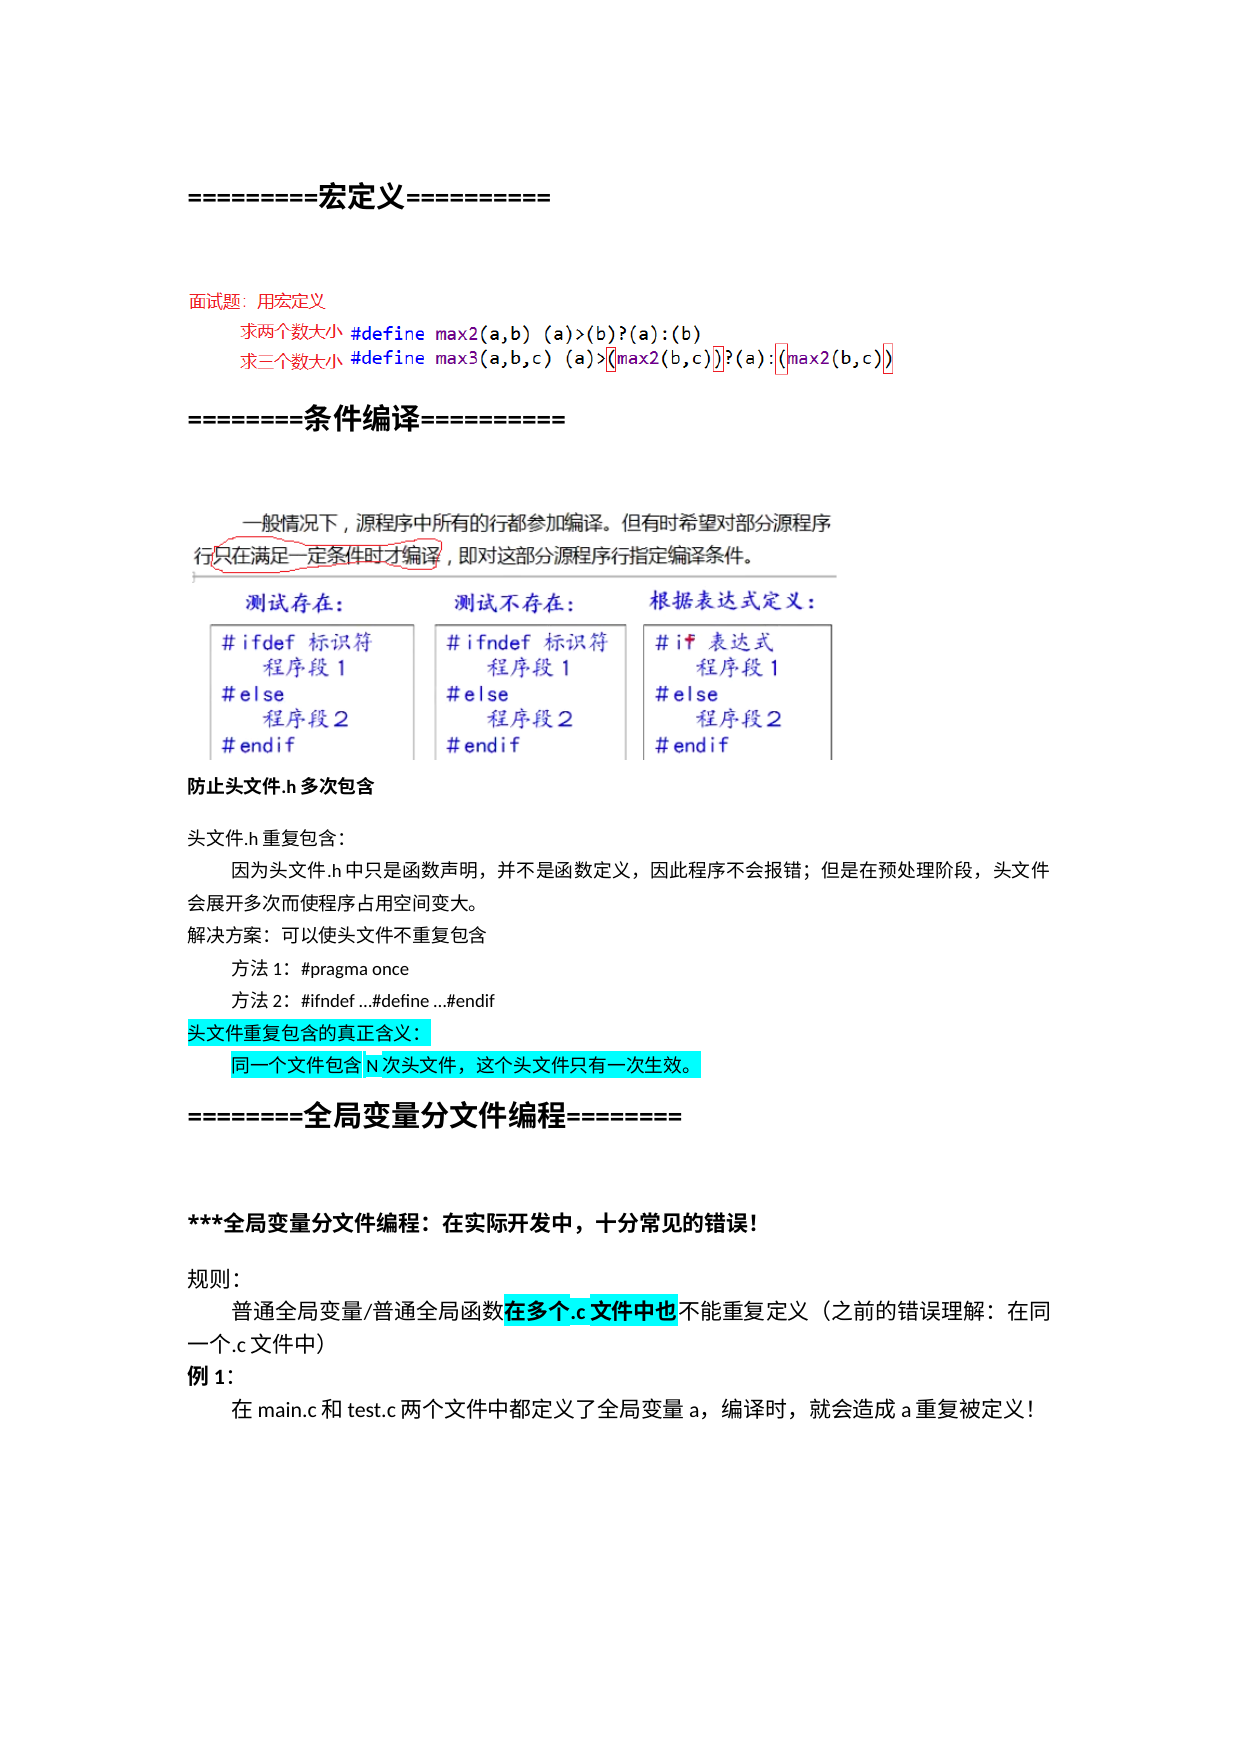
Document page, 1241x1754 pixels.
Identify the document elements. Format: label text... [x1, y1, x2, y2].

text 头文件.h重复包含： [187, 821, 1053, 853]
text 方法1：#pragma once [187, 951, 1053, 983]
picture [187, 286, 898, 375]
text 解决方案：可以使头文件不重复包含 [187, 918, 1053, 951]
subtitle =========宏定义========== [187, 162, 1053, 227]
text 同一个文件包含N次头文件，这个头文件只有一次生效。 [187, 1048, 1053, 1081]
subtitle ***全局变量分文件编程：在实际开发中，十分常见的错误！ [187, 1206, 1053, 1238]
subtitle 防止头文件.h多次包含 [187, 769, 1053, 801]
text 头文件重复包含的真正含义： [187, 1016, 1053, 1048]
subtitle ========条件编译========== [187, 384, 1053, 449]
text 普通全局变量/普通全局函数在多个.c文件中也不能重复定义（之前的错误理解：在同一个.c文件中） [187, 1294, 1053, 1359]
text 在main.c和test.c两个文件中都定义了全局变量a，编译时，就会造成a重复被定义！ [187, 1391, 1053, 1424]
text 因为头文件.h中只是函数声明，并不是函数定义，因此程序不会报错；但是在预处理阶段，头文件会展开多次而使程序占用空间变大。 [187, 853, 1053, 918]
text 方法2：#ifndef …#define …#endif [187, 983, 1053, 1016]
subtitle ========全局变量分文件编程======== [187, 1081, 1053, 1146]
picture [187, 508, 842, 760]
text 规则： [187, 1261, 1053, 1294]
text 例1： [187, 1359, 1053, 1391]
